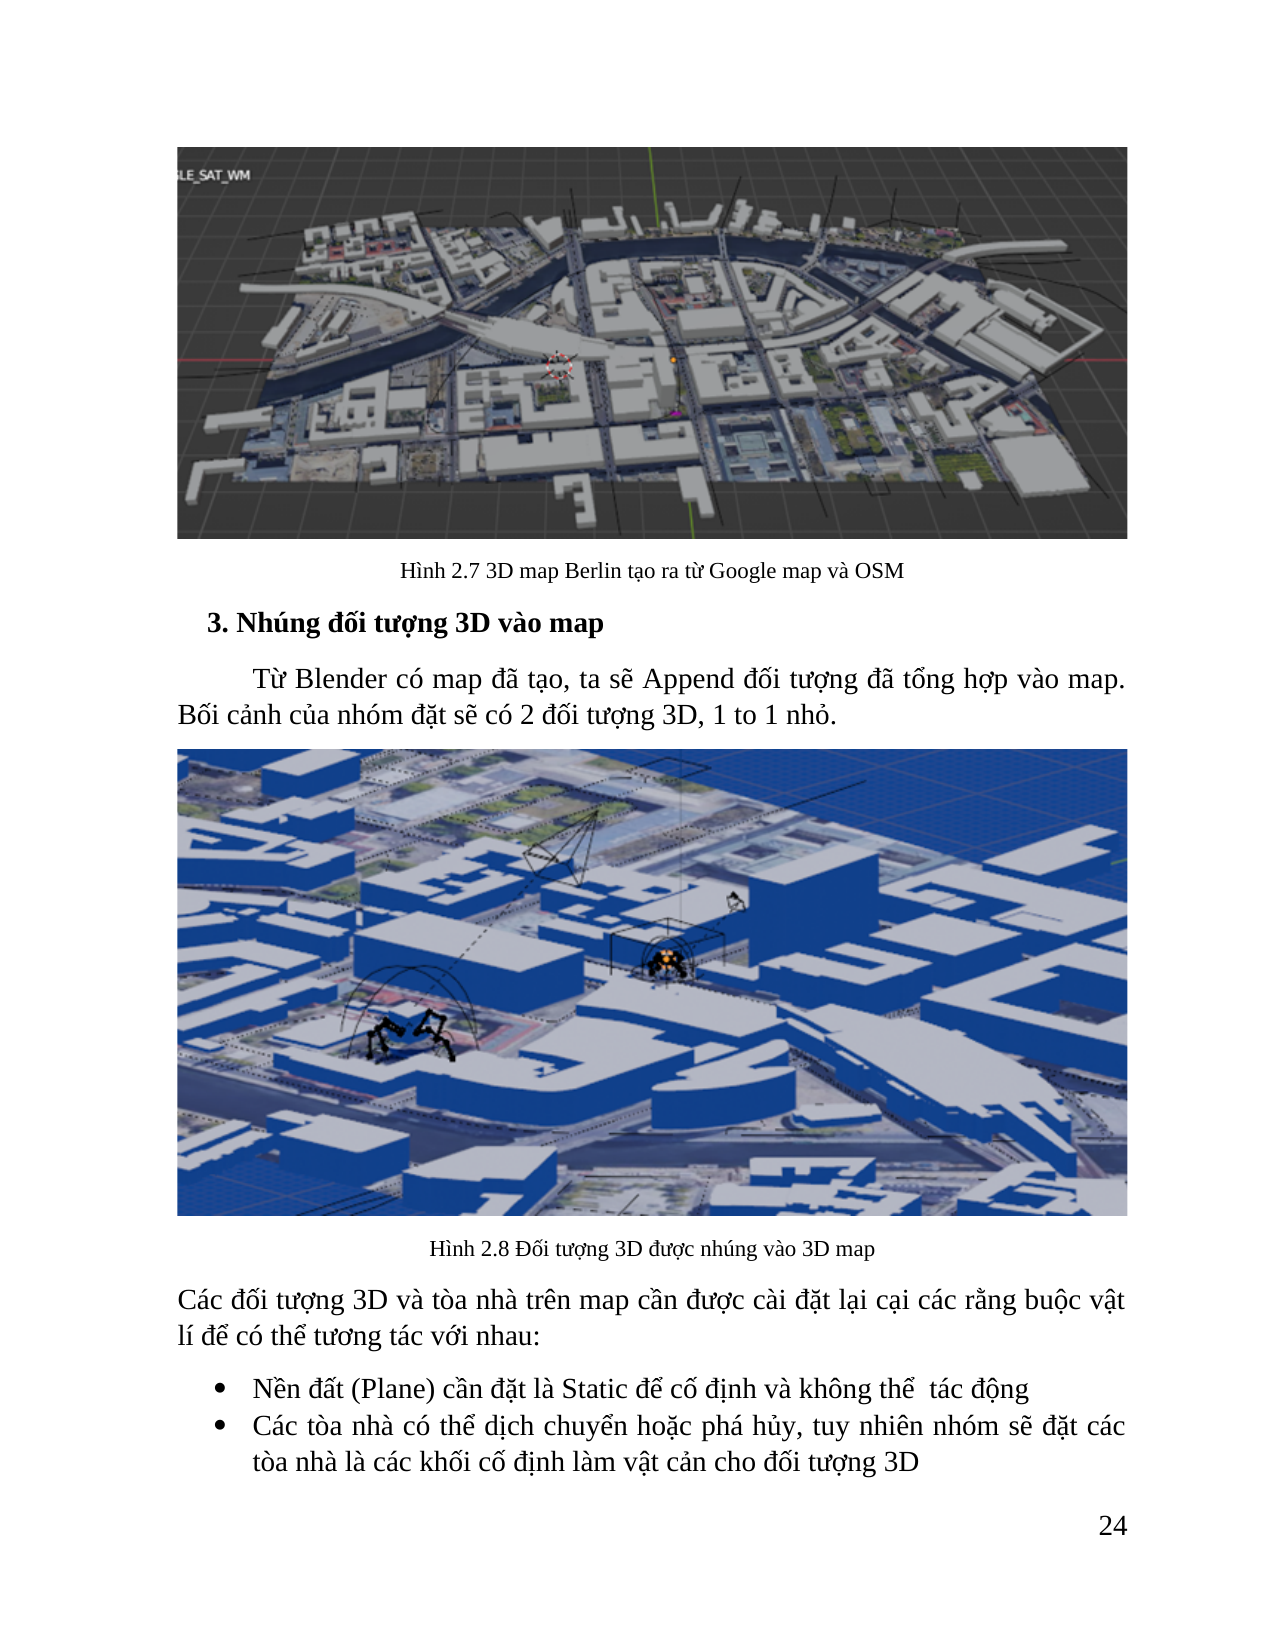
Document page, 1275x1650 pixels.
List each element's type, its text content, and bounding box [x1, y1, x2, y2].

text Hình 2.8 Đối tượng 3D được nhúng vào 3D map [177, 1235, 1127, 1262]
picture [177, 147, 1128, 539]
text Nhúng đối tượng 3D vào map [207, 605, 1127, 638]
picture [177, 749, 1128, 1216]
text Các đối tượng 3D và tòa nhà trên map cần được cài đặt lại cại các rằng buộc vật lí để có thể tương tác với nhau: [177, 1282, 1127, 1352]
text Từ Blender có map đã tạo, ta sẽ Append đối tượng đã tổng hợp vào map. Bối cảnh của nhóm đặt sẽ có 2 đối tượng 3D, 1 to 1 nhỏ. [177, 661, 1127, 731]
list Các tòa nhà có thể dịch chuyển hoặc phá hủy, tuy nhiên nhóm sẽ đặt các tòa nhà là các khối cố định làm vật cản cho đối tượng 3D [215, 1408, 1127, 1477]
list Nền đất (Plane) cần đặt là Static để cố định và không thể tác động [215, 1371, 1127, 1405]
text Hình 2.7 3D map Berlin tạo ra từ Google map và OSM [177, 558, 1127, 584]
